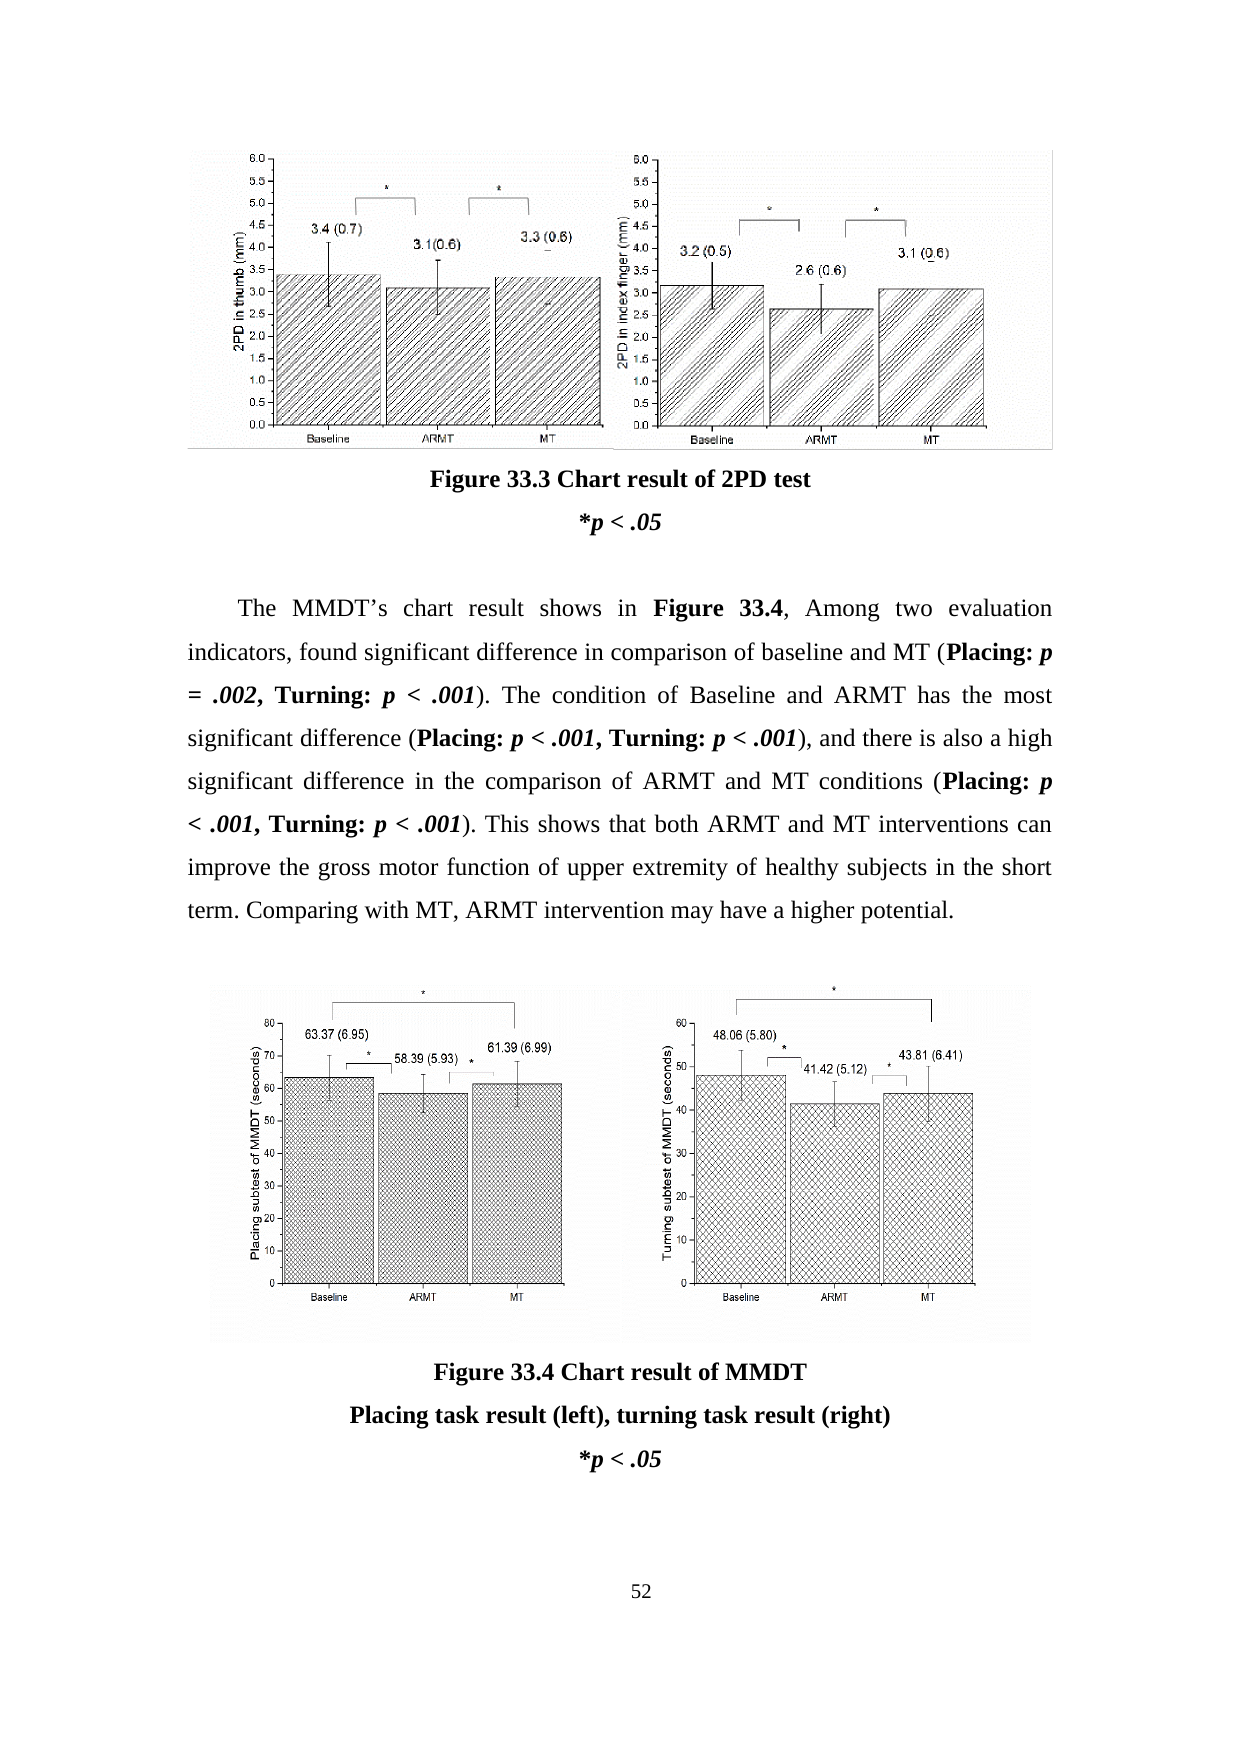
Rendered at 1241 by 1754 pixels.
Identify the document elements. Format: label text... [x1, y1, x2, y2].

text *p < .05 [187, 507, 1053, 536]
text Figure 33.3 Chart result of 2PD test [187, 464, 1053, 493]
text Figure 33.4 Chart result of MMDT [187, 1357, 1053, 1386]
text The MMDT’s chart result shows in Figure 33.4, Among two evaluation indicators, found significant difference in comparison of baseline and MT (Placing: p = .002, Turning: p < .001). The condition of Baseline and ARMT has the most significant difference (Placing: p < .001, Turning: p < .001), and there is also a high significant difference in the comparison of ARMT and MT conditions (Placing: p < .001, Turning: p < .001). This shows that both ARMT and MT interventions can improve the gross motor function of upper extremity of healthy subjects in the short term. Comparing with MT, ARMT intervention may have a higher potential. [187, 593, 1053, 924]
text *p < .05 [187, 1444, 1053, 1472]
picture [208, 981, 1032, 1343]
text Placing task result (left), turning task result (right) [187, 1401, 1053, 1429]
picture [187, 150, 1053, 450]
